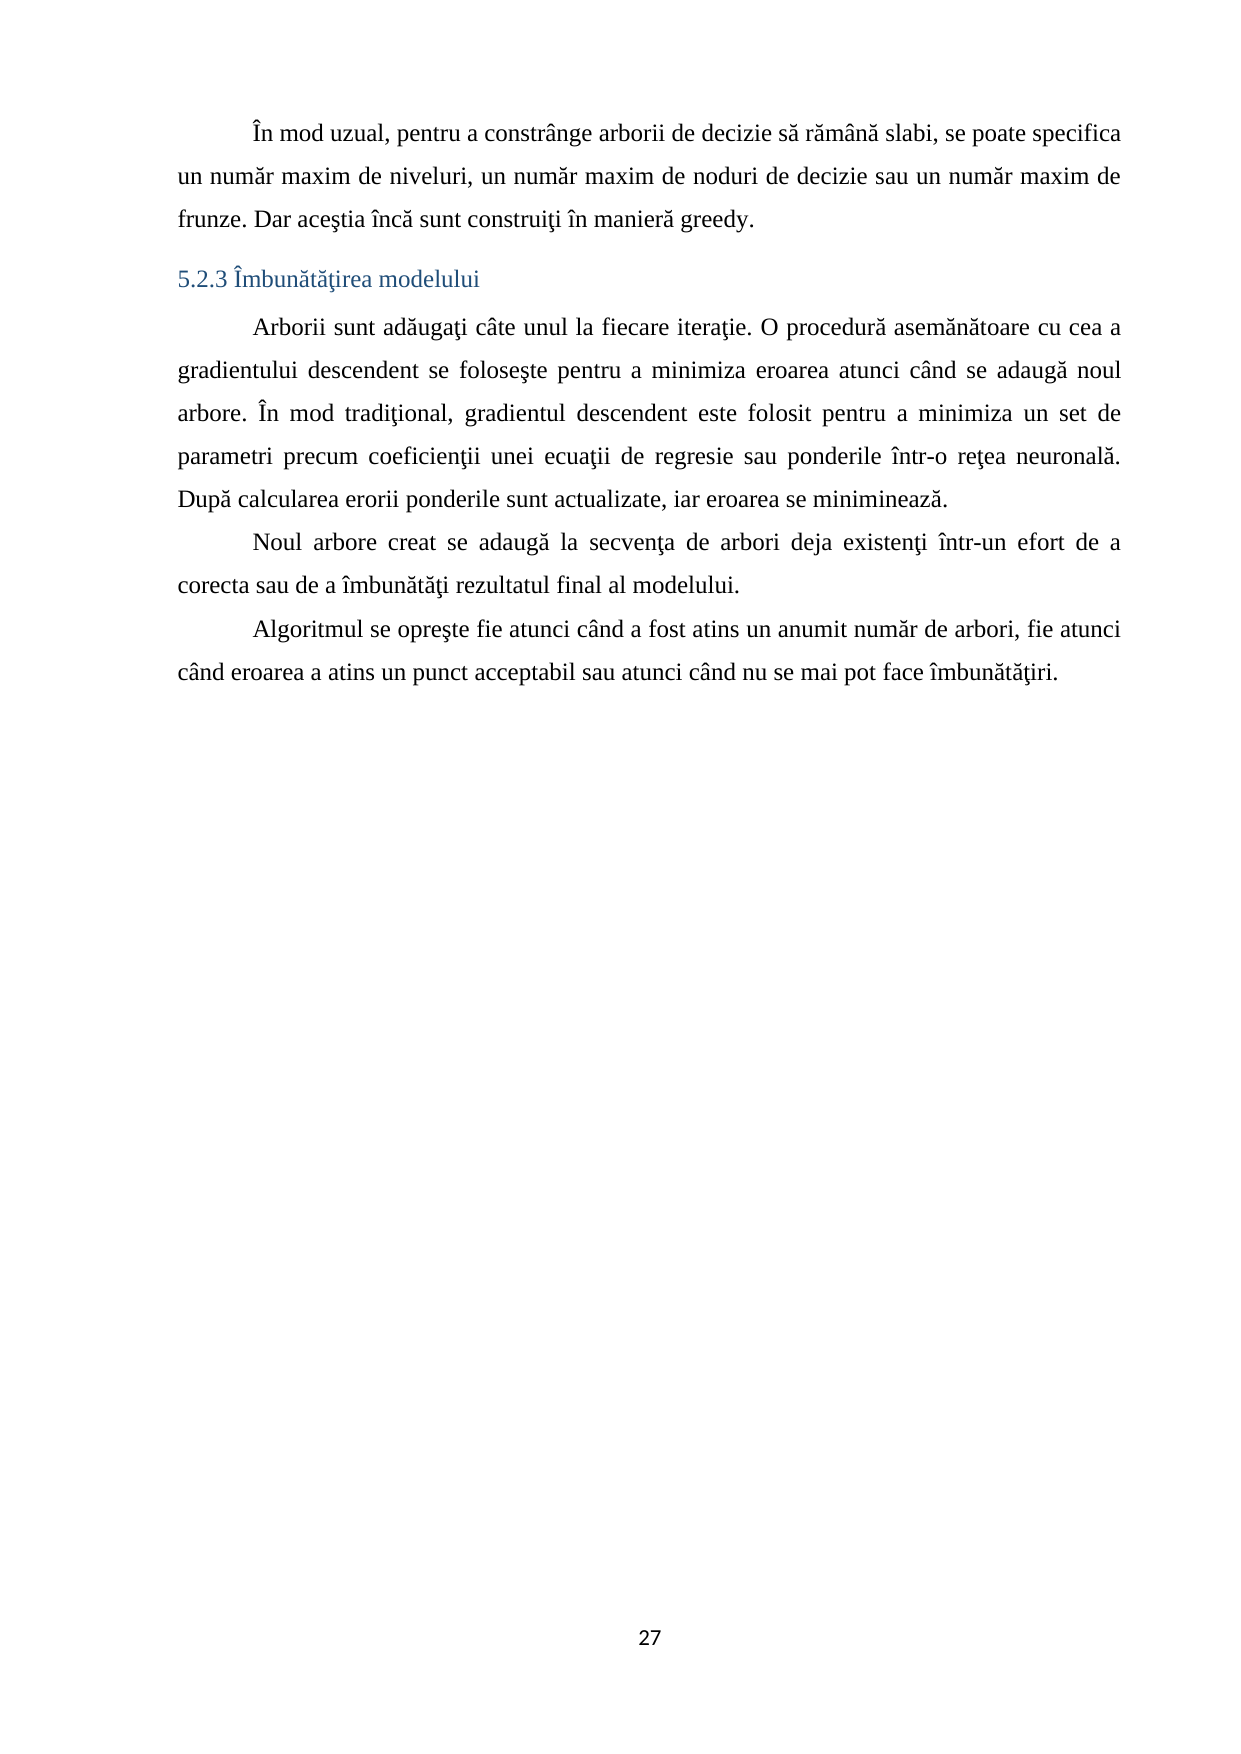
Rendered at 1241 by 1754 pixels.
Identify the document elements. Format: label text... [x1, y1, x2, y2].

text Arborii sunt adăugaţi câte unul la fiecare iteraţie. O procedură asemănătoare cu cea a gradientului descendent se foloseşte pentru a minimiza eroarea atunci când se adaugă noul arbore. În mod tradiţional, gradientul descendent este folosit pentru a minimiza un set de parametri precum coeficienţii unei ecuaţii de regresie sau ponderile într-o reţea neuronală. După calcularea erorii ponderile sunt actualizate, iar eroarea se miniminează. [177, 312, 1122, 513]
text Noul arbore creat se adaugă la secvenţa de arbori deja existenţi într-un efort de a corecta sau de a îmbunătăţi rezultatul final al modelului. [177, 527, 1122, 599]
text Algoritmul se opreşte fie atunci când a fost atins un anumit număr de arbori, fie atunci când eroarea a atins un punct acceptabil sau atunci când nu se mai pot face îmbunătăţiri. [177, 614, 1122, 686]
text În mod uzual, pentru a constrânge arborii de decizie să rămână slabi, se poate specifica un număr maxim de niveluri, un număr maxim de noduri de decizie sau un număr maxim de frunze. Dar aceştia încă sunt construiţi în manieră greedy. [177, 118, 1122, 233]
subtitle 5.2.3 Îmbunătăţirea modelului [177, 264, 1122, 293]
